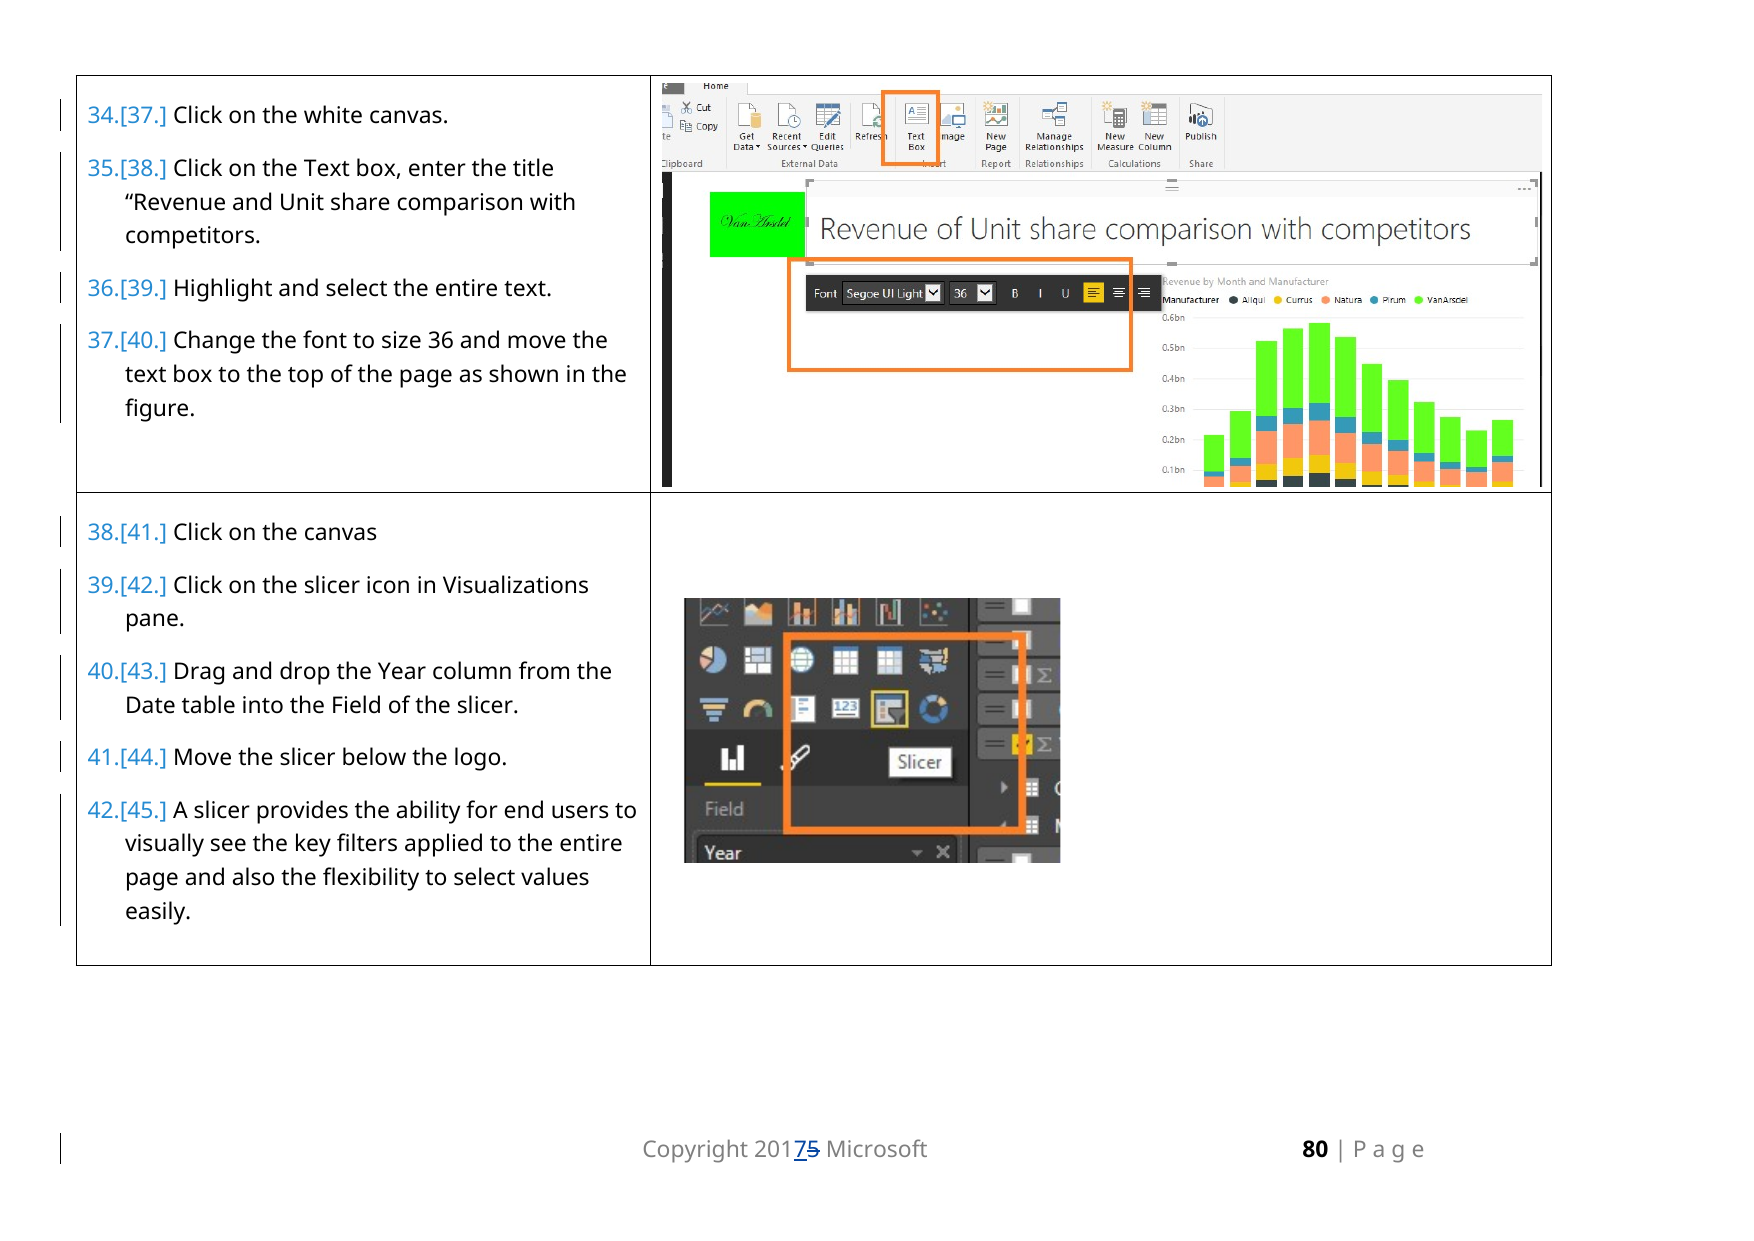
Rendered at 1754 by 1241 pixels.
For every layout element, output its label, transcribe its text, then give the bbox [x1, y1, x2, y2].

table_header Click on the white canvas. Click on the Text box, enter the title “Revenue and Unit share comparison with competitors. Highlight and select the entire text. Change the font to size 36 and move the text box to the top of the page as shown in the figure. [77, 76, 650, 492]
picture [662, 598, 1061, 863]
table_header [651, 76, 1551, 492]
table_cell Click on the canvas Click on the slicer icon in Visualizations pane. Drag and drop the Year column from the Date table into the Field of the slicer. Move the slicer below the logo. A slicer provides the ability for end users to visually see the key filters applied to the entire page and also the flexibility to select values easily. [77, 493, 650, 965]
table_cell [651, 493, 1551, 965]
picture [662, 83, 1543, 487]
